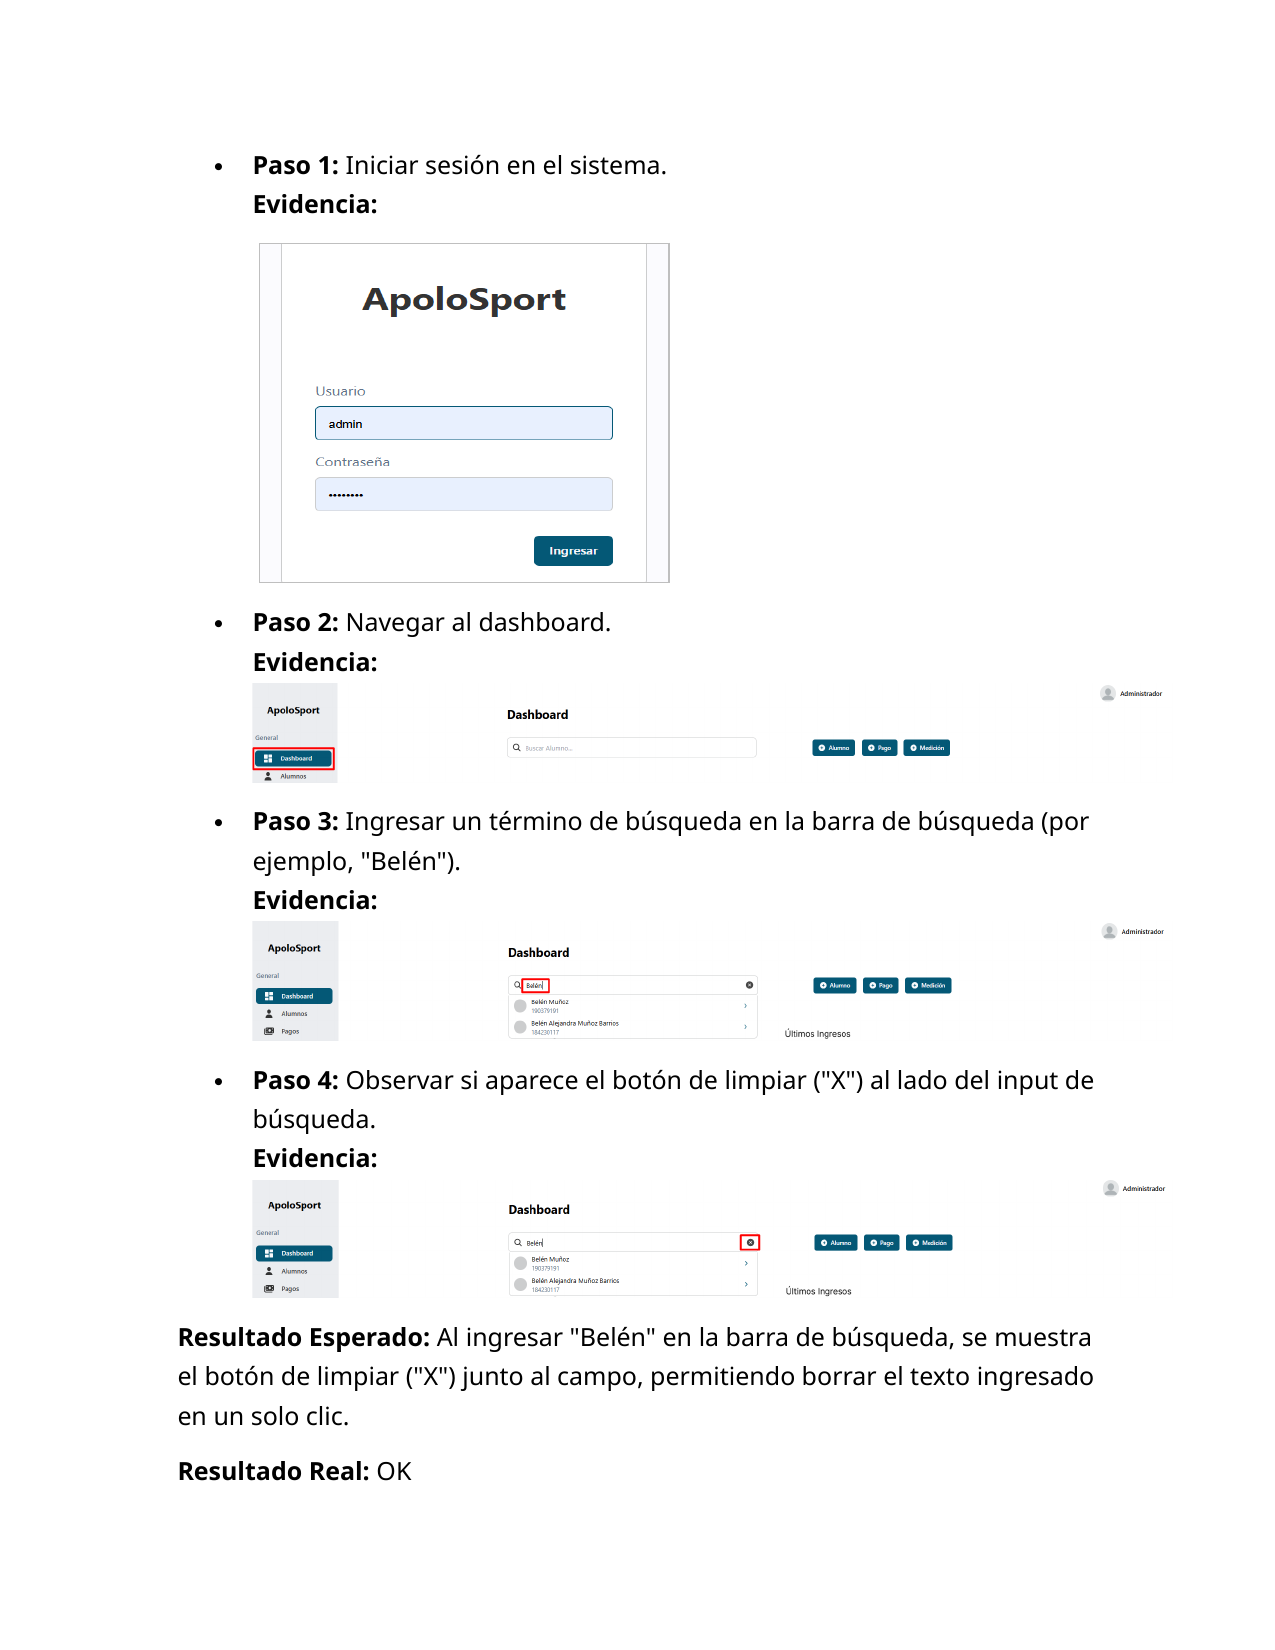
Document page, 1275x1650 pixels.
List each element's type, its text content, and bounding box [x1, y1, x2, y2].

picture [260, 244, 668, 582]
picture [252, 921, 1173, 1041]
picture [252, 683, 1173, 783]
text Resultado Real: OK [177, 1454, 1098, 1488]
text Resultado Esperado: Al ingresar "Belén" en la barra de búsqueda, se muestra el botón de limpiar ("X") junto al campo, permitiendo borrar el texto ingresado en un solo clic. [177, 1320, 1098, 1432]
picture [252, 1180, 1173, 1298]
list Paso 1: Iniciar sesión en el sistema. Evidencia: [215, 148, 1098, 221]
